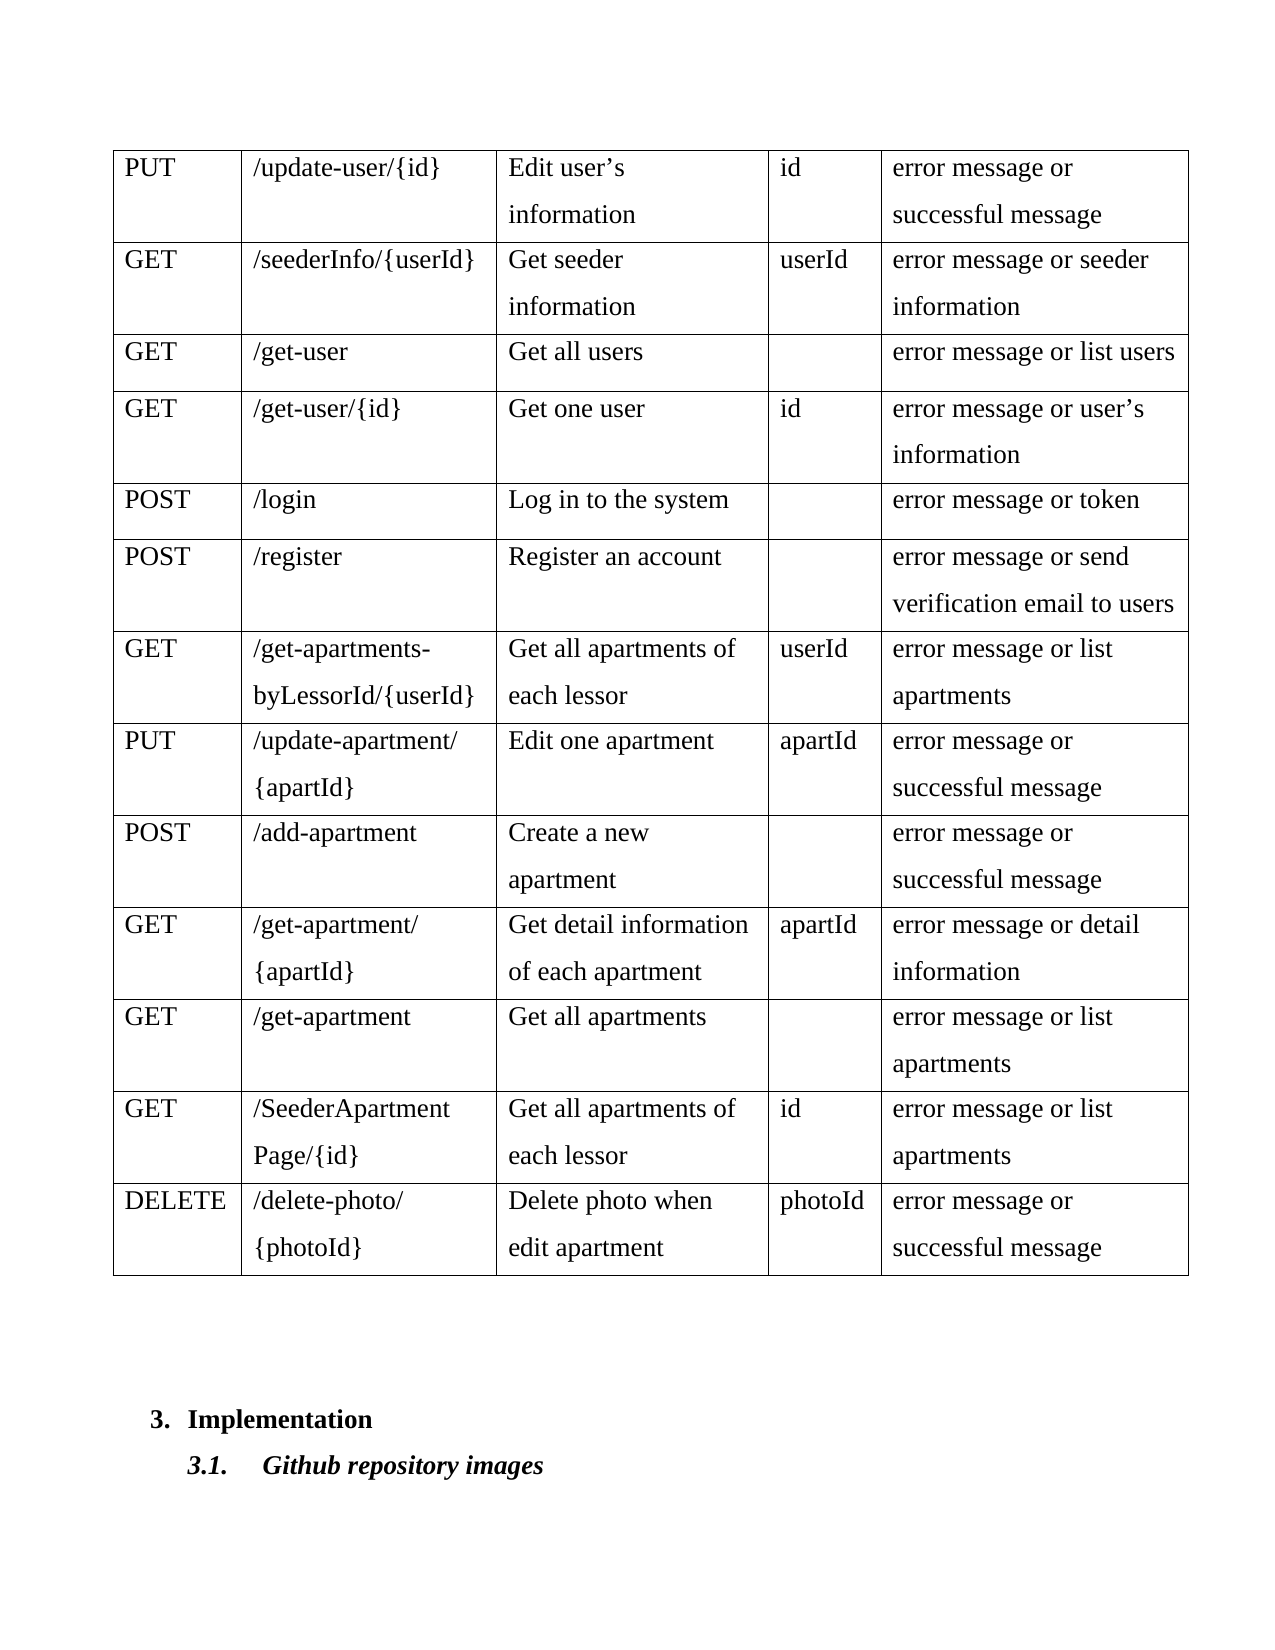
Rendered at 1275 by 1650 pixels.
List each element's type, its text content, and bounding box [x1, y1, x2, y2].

table_cell userId [769, 243, 881, 334]
table_cell Edit one apartment [497, 724, 768, 815]
table_cell error message or user’s information [882, 392, 1188, 483]
table_cell [769, 1000, 881, 1091]
table_cell error message or successful message [882, 816, 1188, 907]
table_cell /add-apartment [242, 816, 496, 907]
table_cell error message or list apartments [882, 1000, 1188, 1091]
table_cell GET [114, 908, 241, 999]
table_cell Get all apartments [497, 1000, 768, 1091]
table_cell /login [242, 484, 496, 539]
table_cell userId [769, 632, 881, 723]
table_cell id [769, 1092, 881, 1183]
table_cell Register an account [497, 540, 768, 631]
table_cell GET [114, 392, 241, 483]
table_cell [769, 540, 881, 631]
table_cell [769, 816, 881, 907]
table_cell /get-apartments-byLessorId/{userId} [242, 632, 496, 723]
table_cell error message or successful message [882, 1184, 1188, 1275]
table_cell GET [114, 243, 241, 334]
table_cell /SeederApartment Page/{id} [242, 1092, 496, 1183]
table_cell /register [242, 540, 496, 631]
table_cell /get-user/{id} [242, 392, 496, 483]
table_cell GET [114, 1000, 241, 1091]
table_cell Log in to the system [497, 484, 768, 539]
table_cell error message or detail information [882, 908, 1188, 999]
table_cell Get seeder information [497, 243, 768, 334]
table_cell PUT [114, 151, 241, 242]
table_cell [769, 484, 881, 539]
table_cell GET [114, 1092, 241, 1183]
table_cell /get-apartment [242, 1000, 496, 1091]
table_cell Delete photo when edit apartment [497, 1184, 768, 1275]
table_cell photoId [769, 1184, 881, 1275]
table_cell GET [114, 335, 241, 391]
table_cell /update-apartment/ {apartId} [242, 724, 496, 815]
table_cell apartId [769, 908, 881, 999]
list Implementation [150, 1403, 1162, 1434]
table_cell /seederInfo/{userId} [242, 243, 496, 334]
table_cell Get one user [497, 392, 768, 483]
table_cell error message or list users [882, 335, 1188, 391]
table_cell PUT [114, 724, 241, 815]
table_cell Edit user’s information [497, 151, 768, 242]
table_cell /update-user/{id} [242, 151, 496, 242]
table_cell /get-user [242, 335, 496, 391]
table_cell /get-apartment/ {apartId} [242, 908, 496, 999]
table_cell error message or list apartments [882, 1092, 1188, 1183]
table_cell Get all users [497, 335, 768, 391]
table_cell error message or seeder information [882, 243, 1188, 334]
table_cell apartId [769, 724, 881, 815]
table_cell Create a new apartment [497, 816, 768, 907]
table_cell DELETE [114, 1184, 241, 1275]
table_cell POST [114, 540, 241, 631]
table_cell /delete-photo/ {photoId} [242, 1184, 496, 1275]
list Github repository images [187, 1449, 1162, 1481]
table_cell GET [114, 632, 241, 723]
table_cell Get all apartments of each lessor [497, 1092, 768, 1183]
table_cell error message or successful message [882, 724, 1188, 815]
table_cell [882, 151, 1188, 242]
table_cell [769, 335, 881, 391]
table_cell id [769, 392, 881, 483]
table_cell error message or send verification email to users [882, 540, 1188, 631]
table_cell POST [114, 484, 241, 539]
table_cell error message or list apartments [882, 632, 1188, 723]
table_cell Get all apartments of each lessor [497, 632, 768, 723]
table_cell error message or token [882, 484, 1188, 539]
table_cell POST [114, 816, 241, 907]
table_cell id [769, 151, 881, 242]
table_cell Get detail information of each apartment [497, 908, 768, 999]
